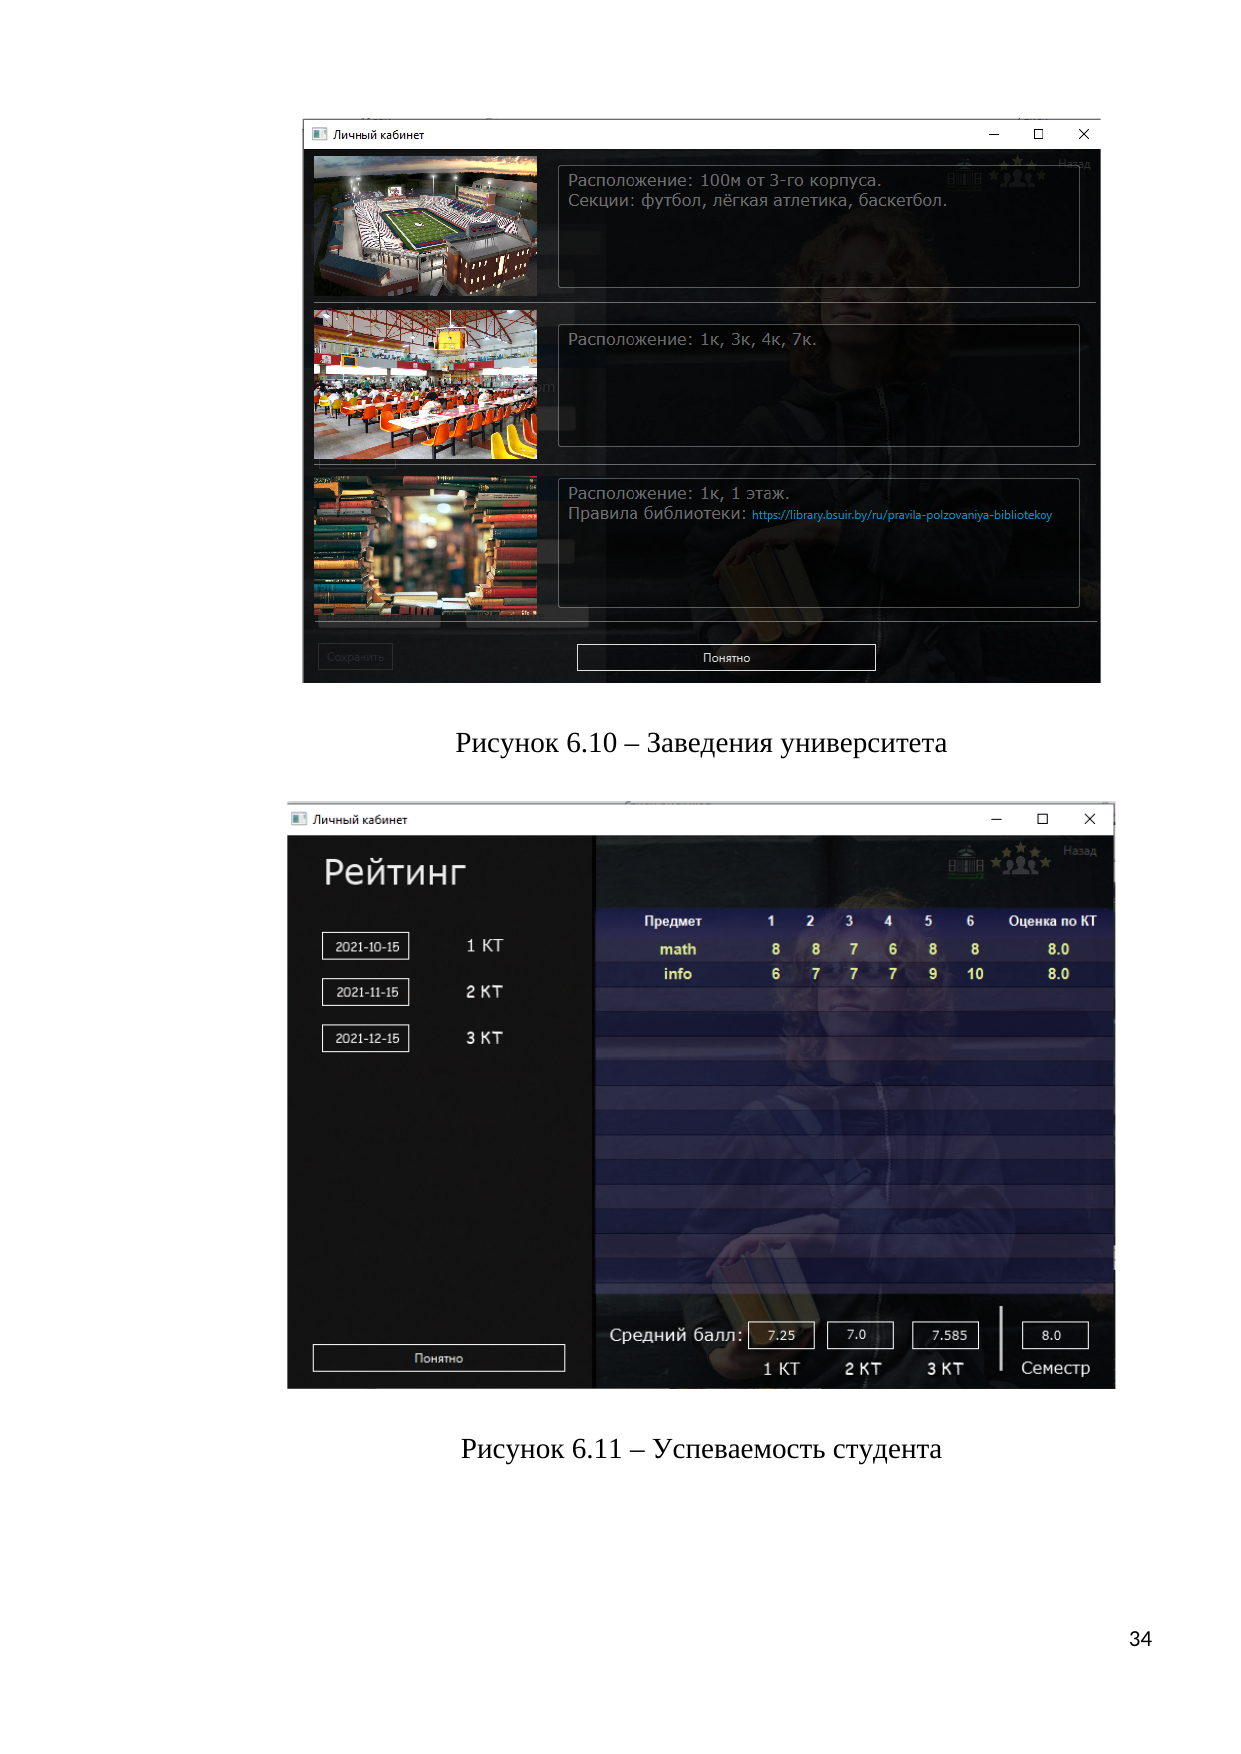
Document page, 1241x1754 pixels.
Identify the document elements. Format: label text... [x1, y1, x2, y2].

text Рисунок 6.10 – Заведения университета [177, 725, 1152, 758]
picture [302, 118, 1101, 683]
text Рисунок 6.11 – Успеваемость студента [177, 1431, 1152, 1464]
picture [287, 801, 1116, 1389]
